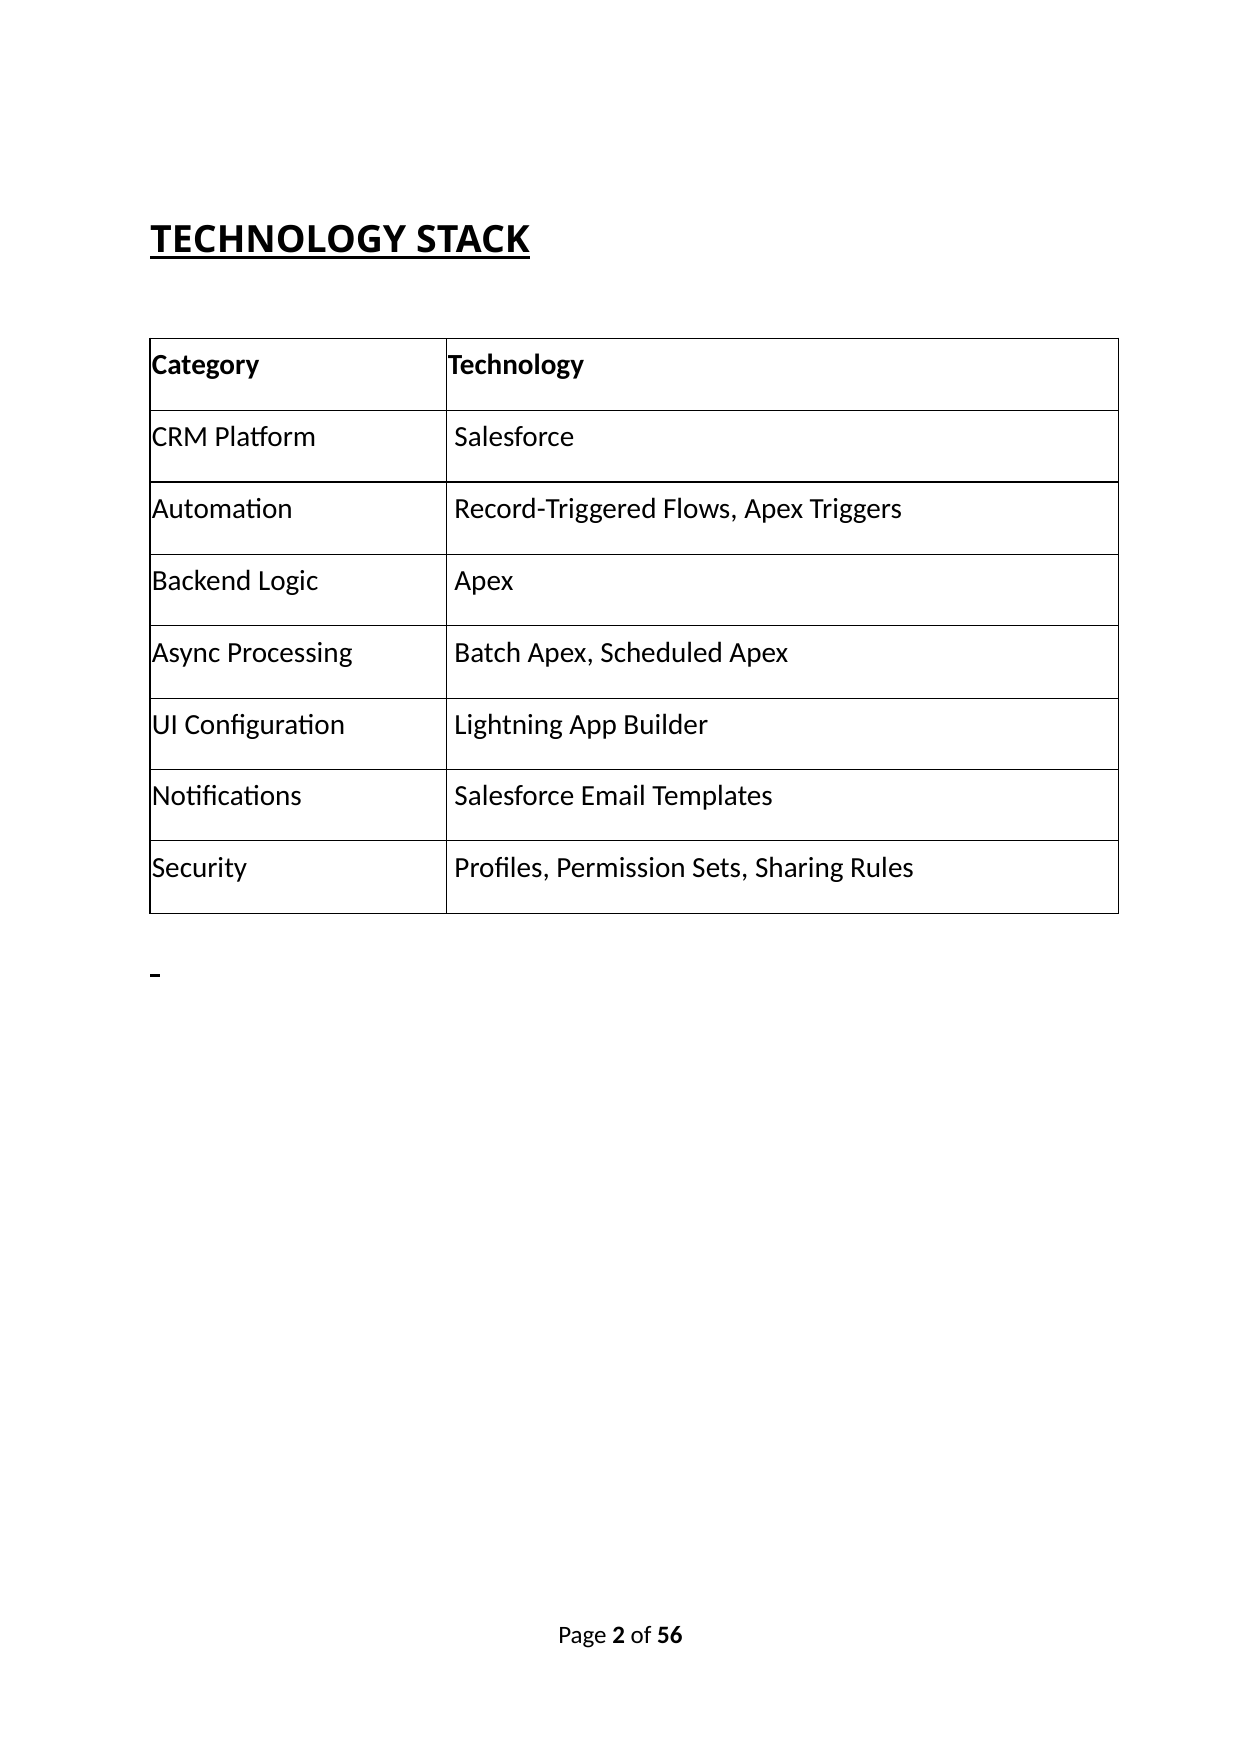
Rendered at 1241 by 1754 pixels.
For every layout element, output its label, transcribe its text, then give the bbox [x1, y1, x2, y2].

table_cell Notifications [151, 770, 446, 840]
table_cell Profiles, Permission Sets, Sharing Rules [447, 841, 1118, 913]
subtitle TECHNOLOGY STACK [150, 213, 1090, 264]
table_cell UI Configuration [151, 699, 446, 769]
table_cell Apex [447, 555, 1118, 625]
table_cell Batch Apex, Scheduled Apex [447, 626, 1118, 698]
table_cell Salesforce Email Templates [447, 770, 1118, 840]
table_cell Automation [151, 483, 446, 554]
table_header Technology [447, 339, 1118, 410]
table_cell CRM Platform [151, 411, 446, 481]
table_cell Async Processing [151, 626, 446, 698]
table_cell Backend Logic [151, 555, 446, 625]
table_cell Security [151, 841, 446, 913]
table_cell Salesforce [447, 411, 1118, 481]
table_cell Lightning App Builder [447, 699, 1118, 769]
table_header Category [151, 339, 446, 410]
table_cell Record-Triggered Flows, Apex Triggers [447, 483, 1118, 554]
